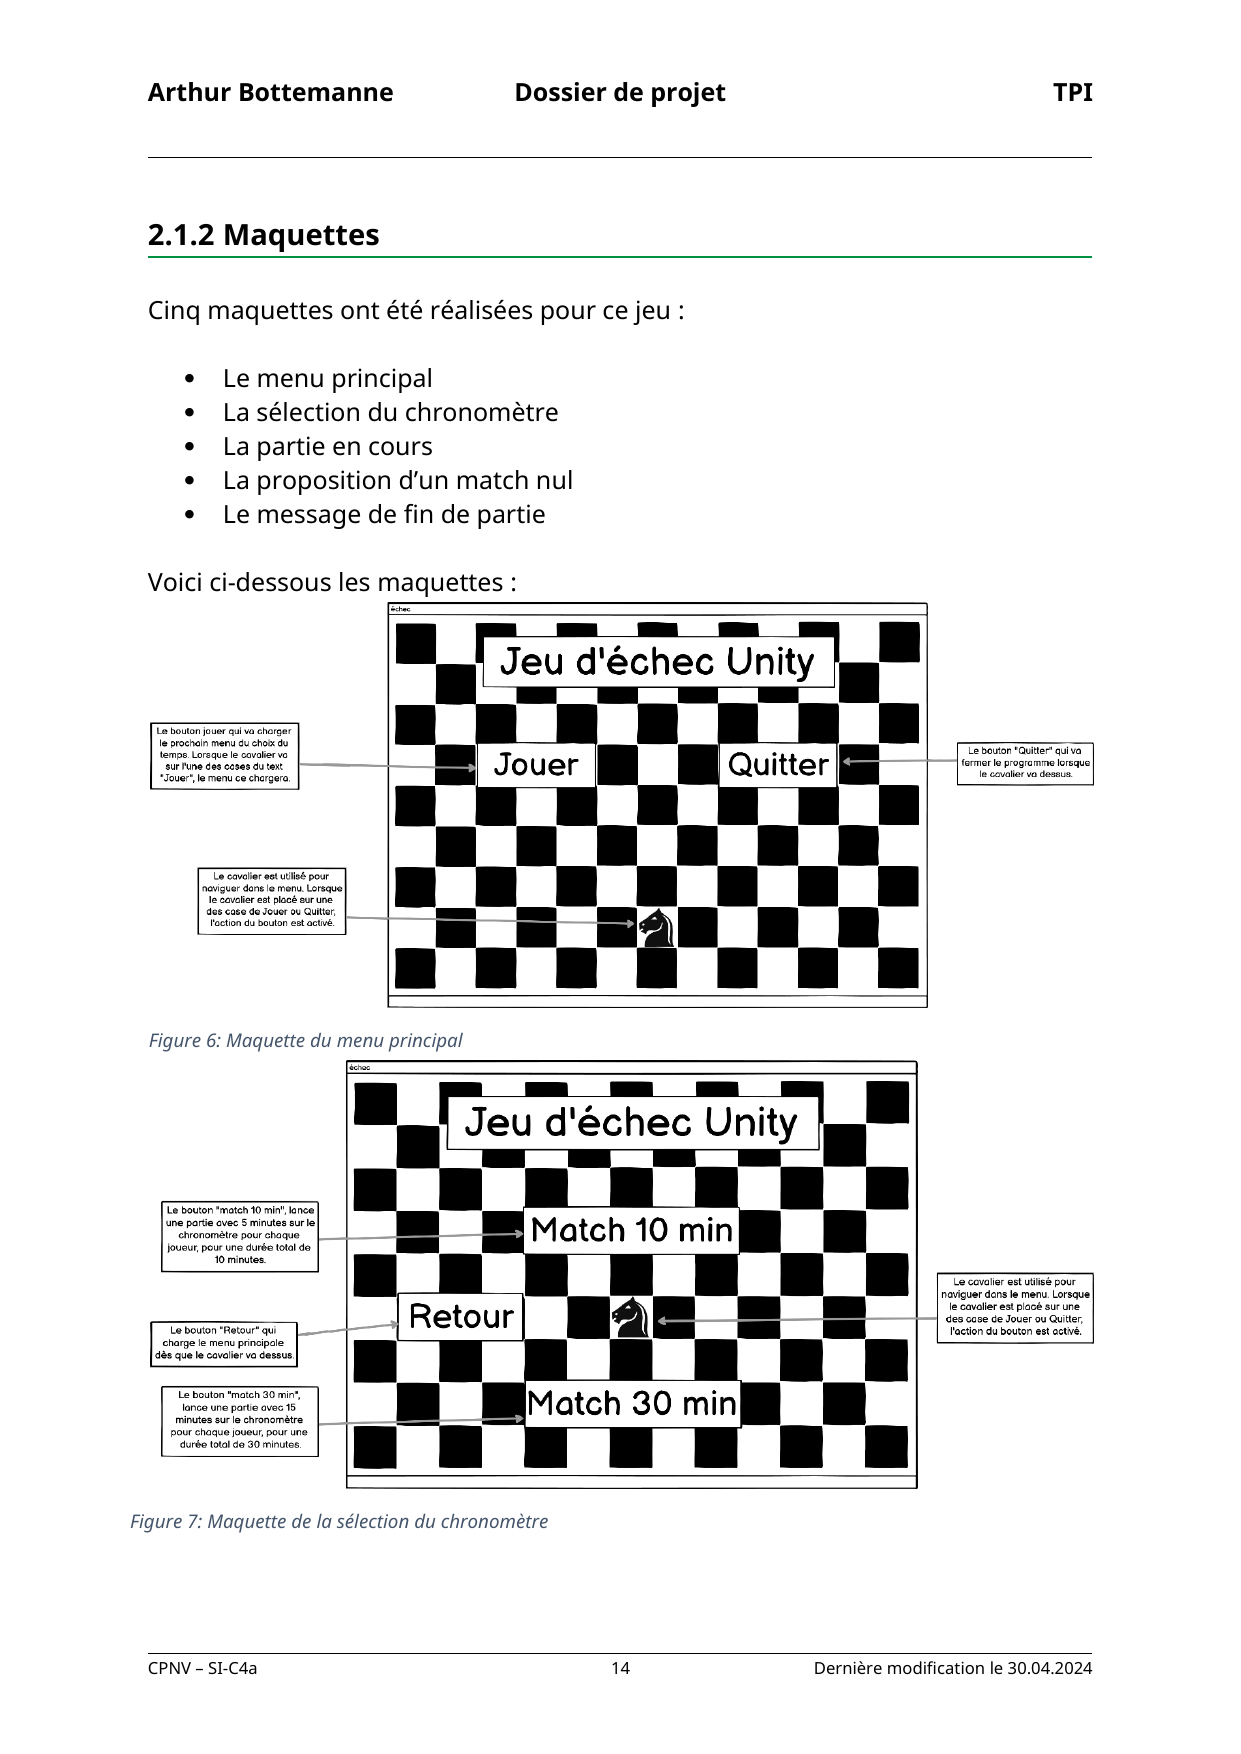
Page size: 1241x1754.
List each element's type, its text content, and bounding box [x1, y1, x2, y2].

subtitle Maquettes [148, 214, 1092, 256]
list Le menu principal [185, 360, 1092, 394]
picture [150, 602, 1094, 1008]
list La proposition d’un match nul [185, 463, 1092, 497]
text Cinq maquettes ont été réalisées pour ce jeu : [148, 292, 1092, 326]
list La sélection du chronomètre [185, 394, 1092, 428]
list La partie en cours [185, 428, 1092, 463]
picture [150, 1060, 1094, 1489]
text Voici ci-dessous les maquettes : [148, 565, 1092, 599]
list Le message de fin de partie [185, 497, 1092, 531]
